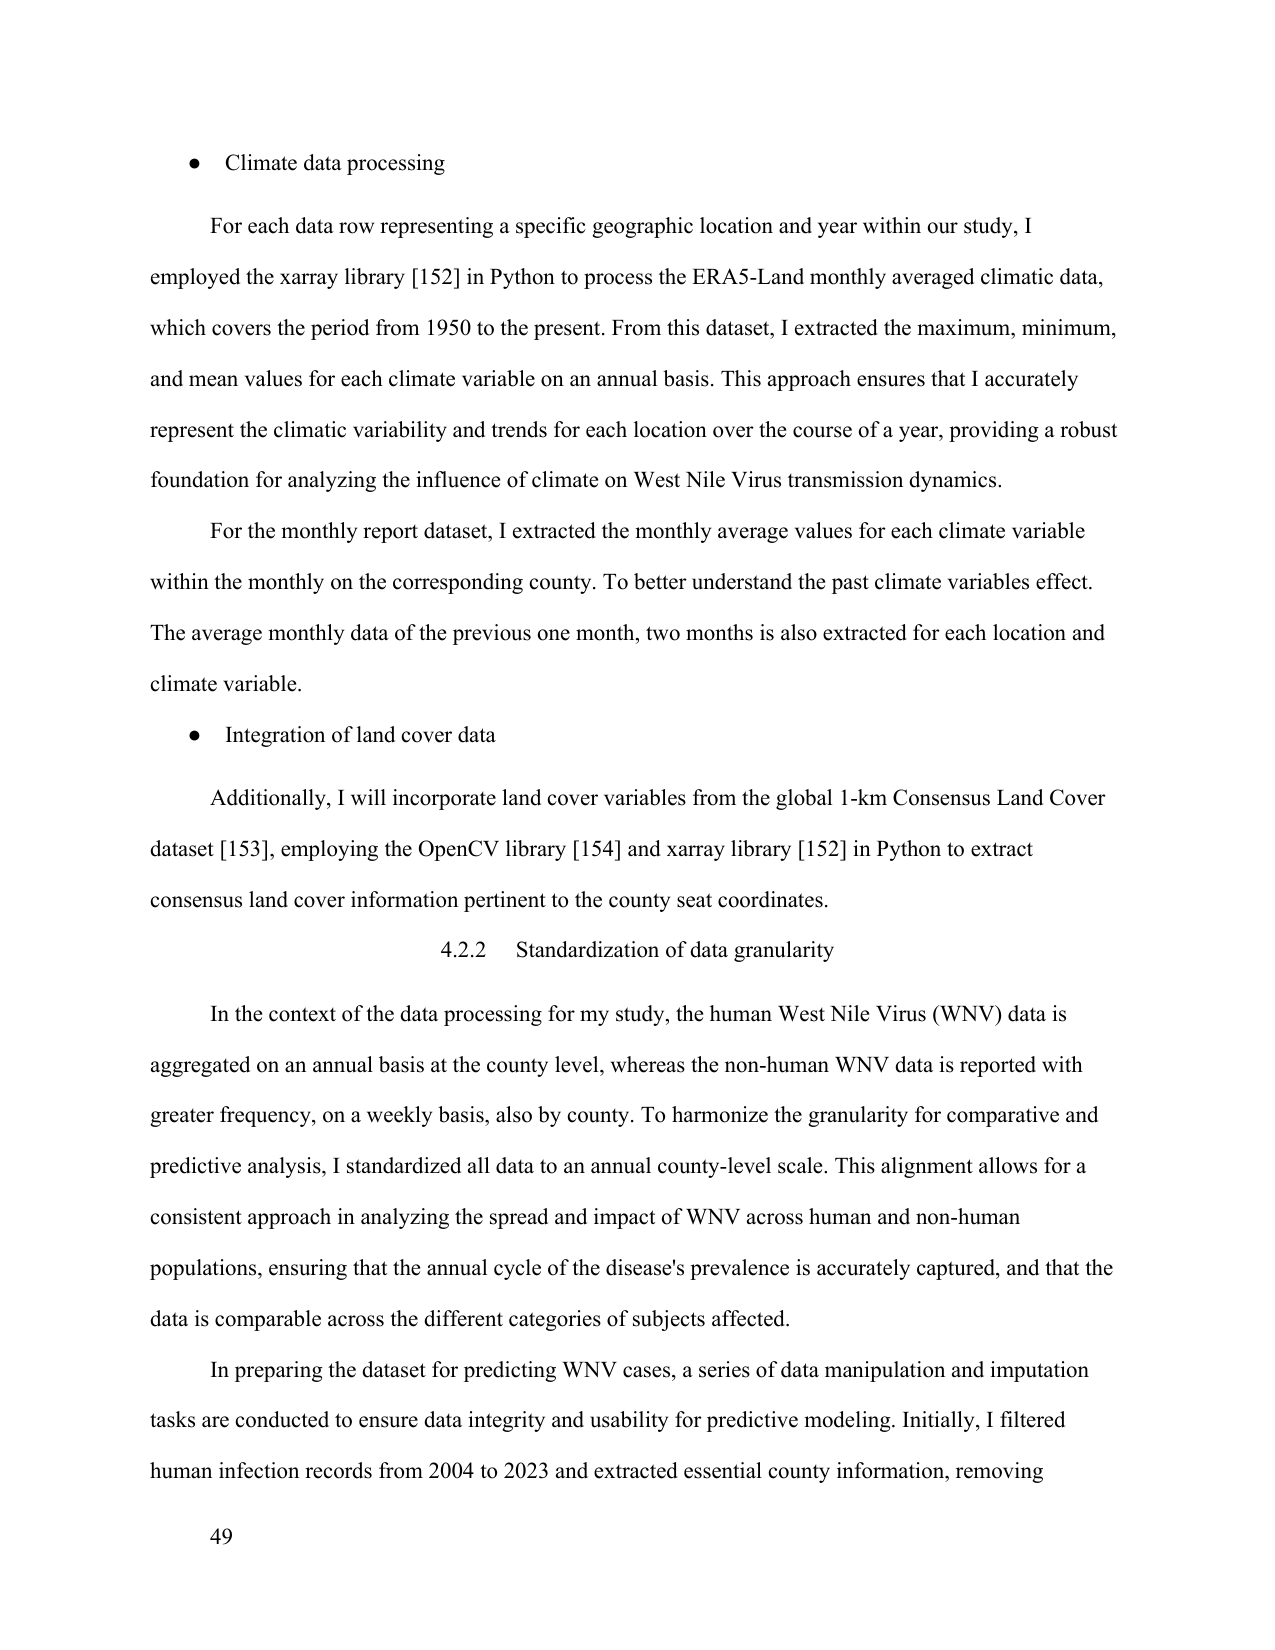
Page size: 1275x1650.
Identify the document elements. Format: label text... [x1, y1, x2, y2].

subtitle Climate data processing [187, 150, 1125, 175]
text In the context of the data processing for my study, the human West Nile Virus (WNV) data is aggregated on an annual basis at the county level, whereas the non-human WNV data is reported with greater frequency, on a weekly basis, also by county. To harmonize the granularity for comparative and predictive analysis, I standardized all data to an annual county-level scale. This alignment allows for a consistent approach in analyzing the spread and impact of WNV across human and non-human populations, ensuring that the annual cycle of the disease's prevalence is accurately captured, and that the data is comparable across the different categories of subjects affected. [150, 1001, 1125, 1331]
subtitle Standardization of data granularity [150, 937, 1125, 963]
text For the monthly report dataset, I extracted the monthly average values for each climate variable within the monthly on the corresponding county. To better understand the past climate variables effect. The average monthly data of the previous one month, two months is also extracted for each location and climate variable. [150, 518, 1125, 696]
subtitle Integration of land cover data [187, 722, 1125, 747]
text For each data row representing a specific geographic location and year within our study, I employed the xarray library [152] in Python to process the ERA5-Land monthly averaged climatic data, which covers the period from 1950 to the present. From this dataset, I extracted the maximum, minimum, and mean values for each climate variable on an annual basis. This approach ensures that I accurately represent the climatic variability and trends for each location over the course of a year, providing a robust foundation for analyzing the influence of climate on West Nile Virus transmission dynamics. [150, 213, 1125, 493]
text Additionally, I will incorporate land cover variables from the global 1-km Consensus Land Cover dataset [153], employing the OpenCV library [154] and xarray library [152] in Python to extract consensus land cover information pertinent to the county seat coordinates. [150, 785, 1125, 912]
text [150, 1357, 1125, 1484]
